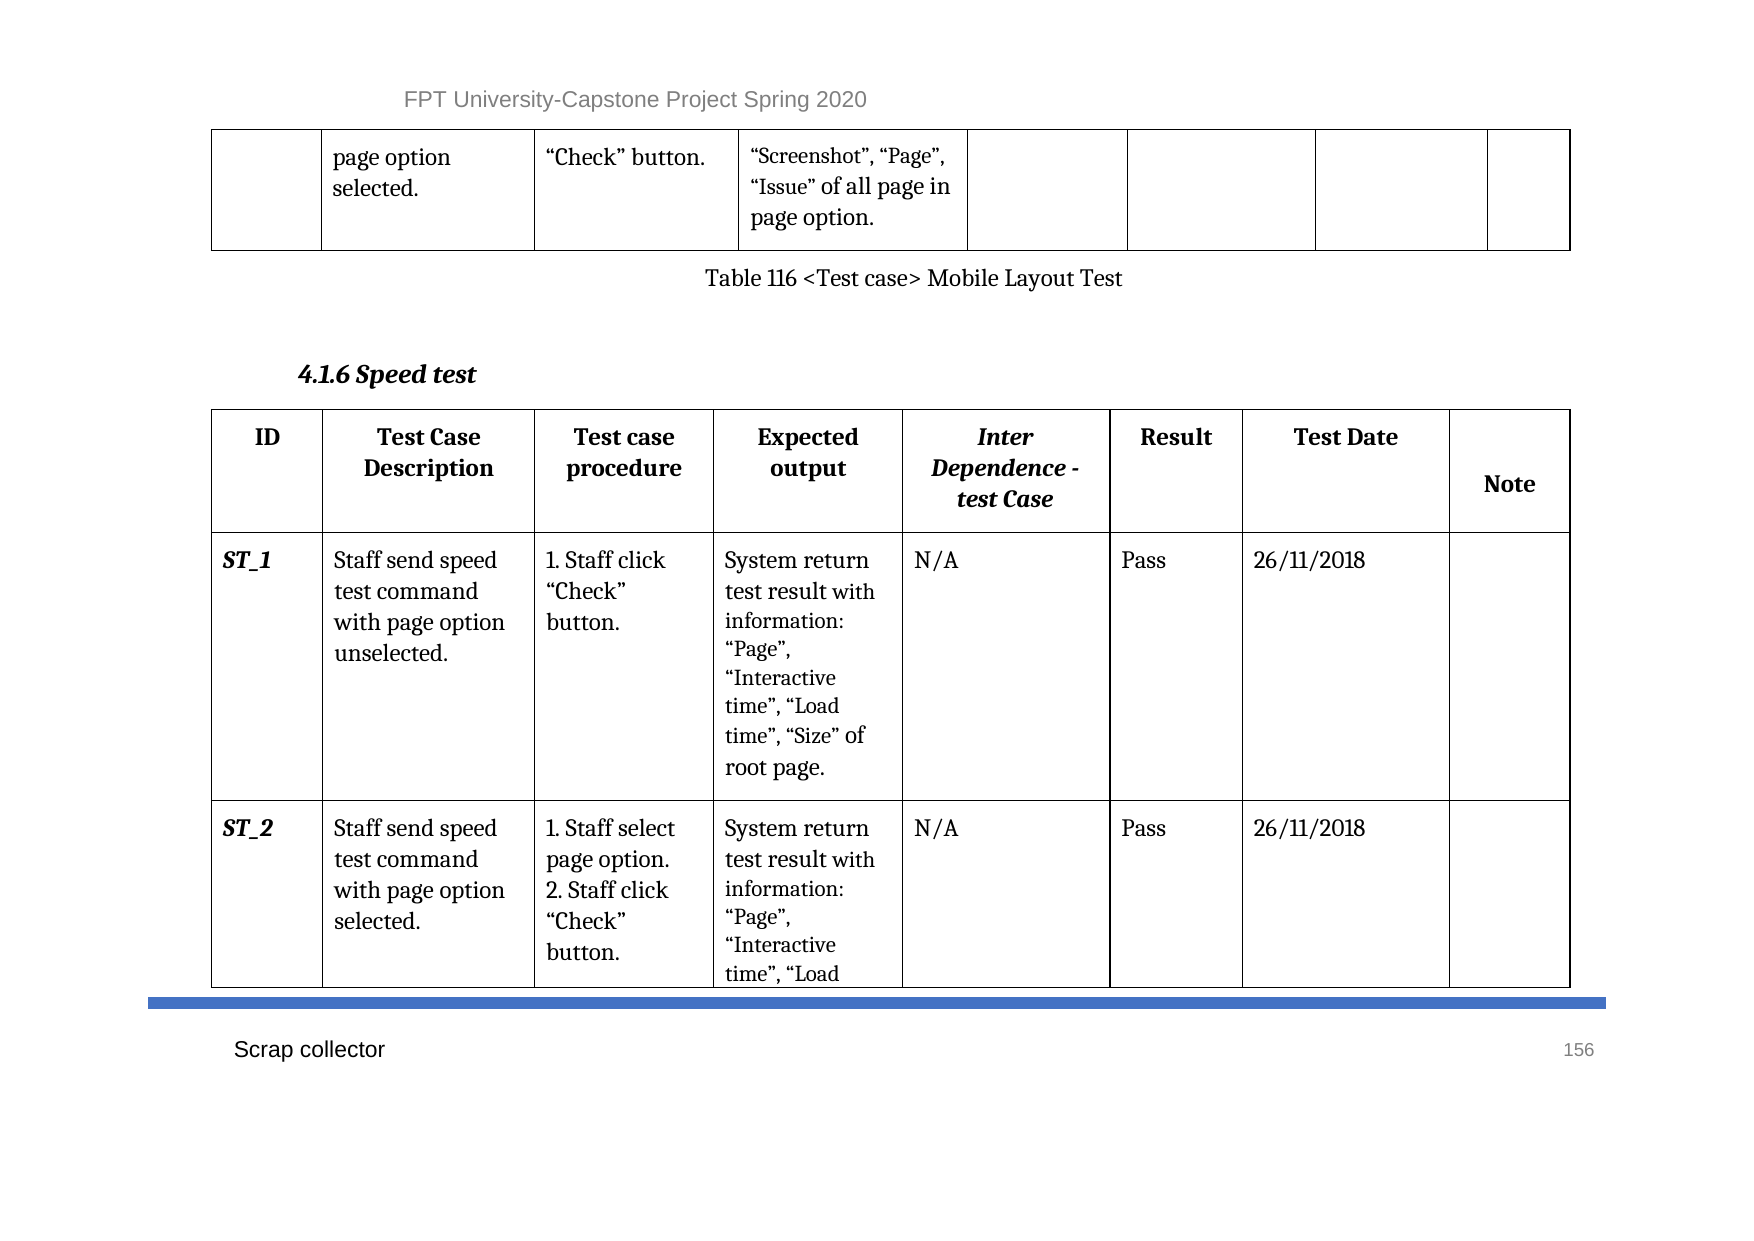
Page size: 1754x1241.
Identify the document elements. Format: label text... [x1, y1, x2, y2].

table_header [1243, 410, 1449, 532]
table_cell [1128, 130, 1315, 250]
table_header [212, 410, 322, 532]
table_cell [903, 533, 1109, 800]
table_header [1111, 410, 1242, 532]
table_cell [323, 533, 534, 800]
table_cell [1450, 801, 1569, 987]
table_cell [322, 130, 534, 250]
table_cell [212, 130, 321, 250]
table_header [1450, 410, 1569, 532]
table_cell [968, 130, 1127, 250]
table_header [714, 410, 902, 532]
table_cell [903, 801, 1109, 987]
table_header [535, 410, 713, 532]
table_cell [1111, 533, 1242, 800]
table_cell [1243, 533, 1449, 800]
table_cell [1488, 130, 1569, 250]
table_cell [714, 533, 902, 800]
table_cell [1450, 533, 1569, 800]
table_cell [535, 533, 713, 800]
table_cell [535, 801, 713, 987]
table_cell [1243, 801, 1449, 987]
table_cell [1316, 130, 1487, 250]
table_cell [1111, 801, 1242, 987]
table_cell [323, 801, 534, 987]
text 4.1.6 Speed test [185, 359, 1606, 390]
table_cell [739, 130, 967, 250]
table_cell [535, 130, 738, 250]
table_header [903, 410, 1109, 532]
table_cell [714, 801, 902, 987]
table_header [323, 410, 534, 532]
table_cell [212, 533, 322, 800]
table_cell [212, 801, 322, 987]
